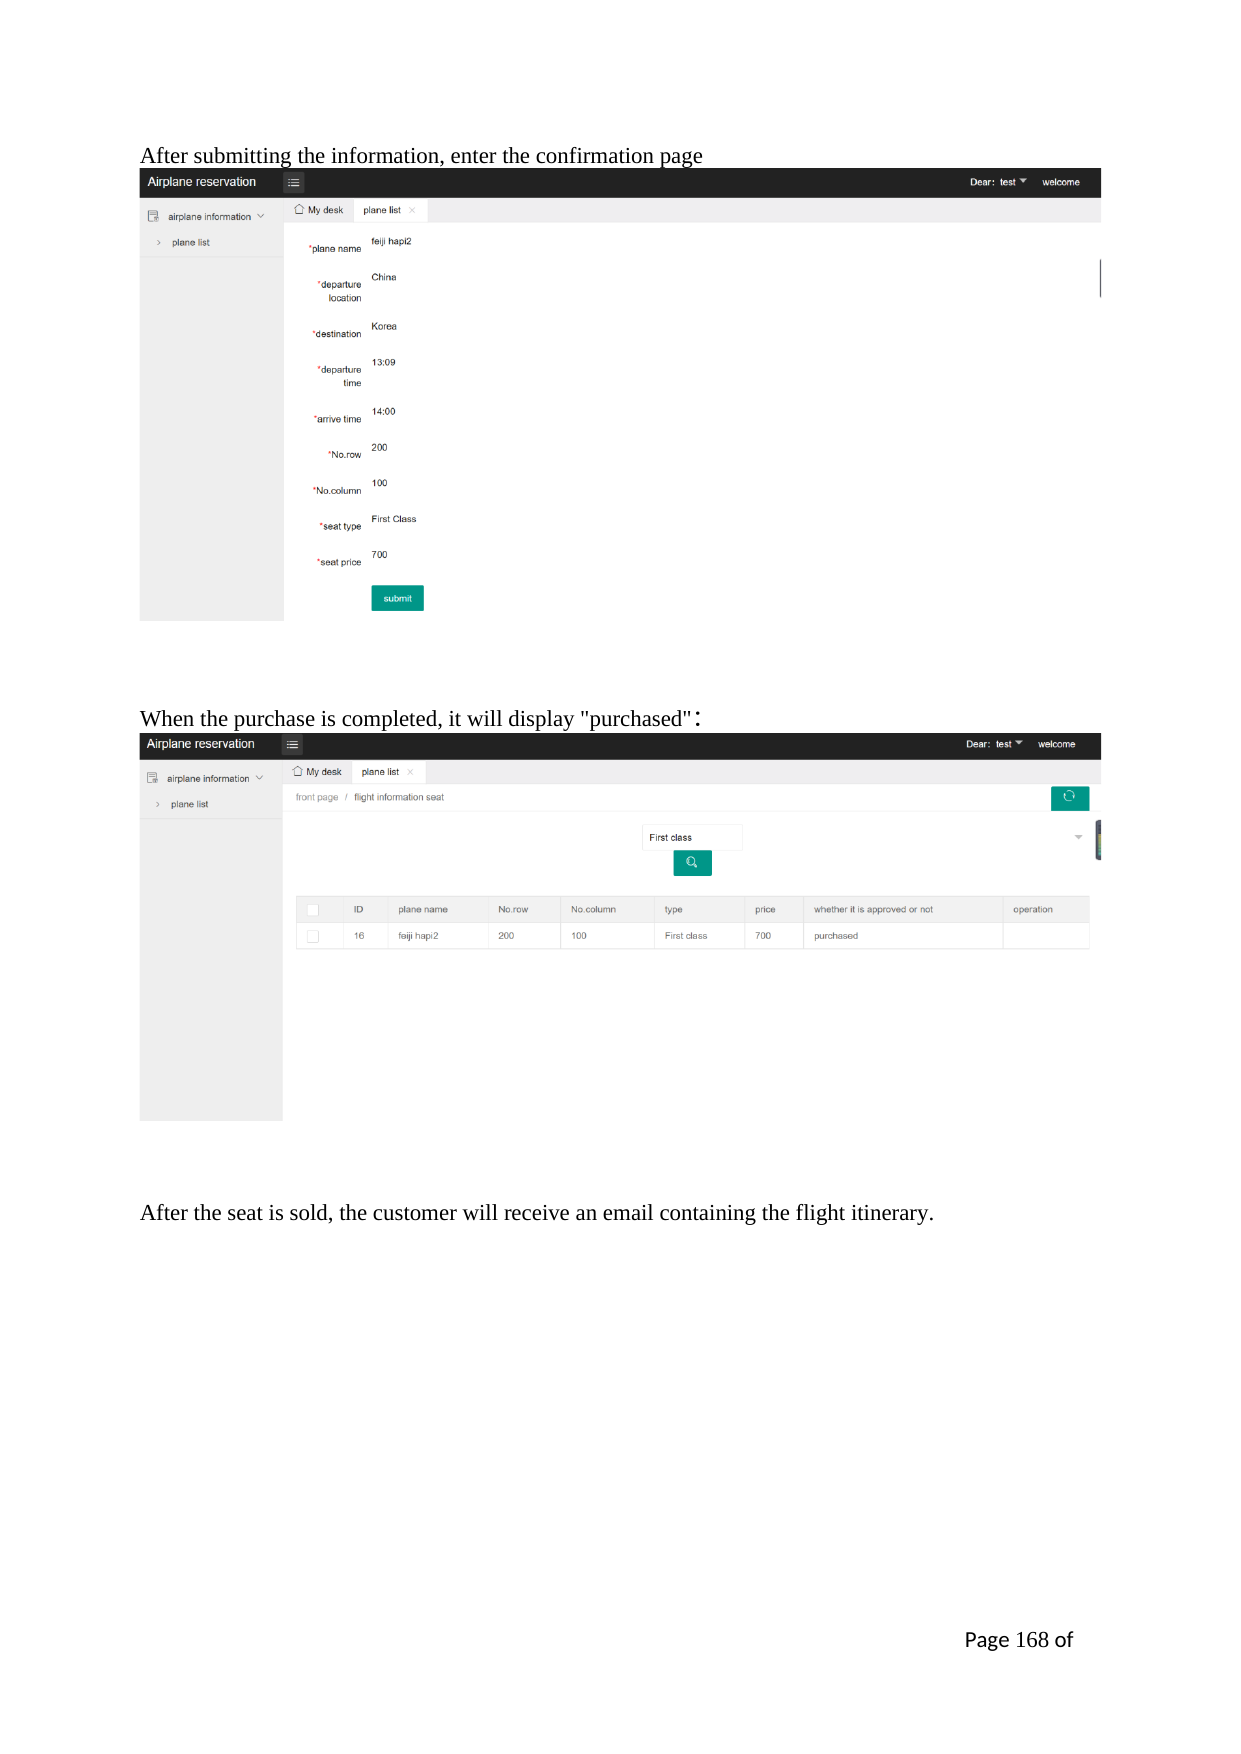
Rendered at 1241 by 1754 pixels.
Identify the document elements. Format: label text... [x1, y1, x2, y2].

picture [139, 168, 1102, 621]
text After the seat is sold, the customer will receive an email containing the flight itinerary. [139, 1199, 1101, 1226]
text After submitting the information, enter the confirmation page [139, 142, 1101, 168]
text When the purchase is completed, it will display "purchased"： [139, 700, 1101, 733]
picture [139, 733, 1102, 1121]
